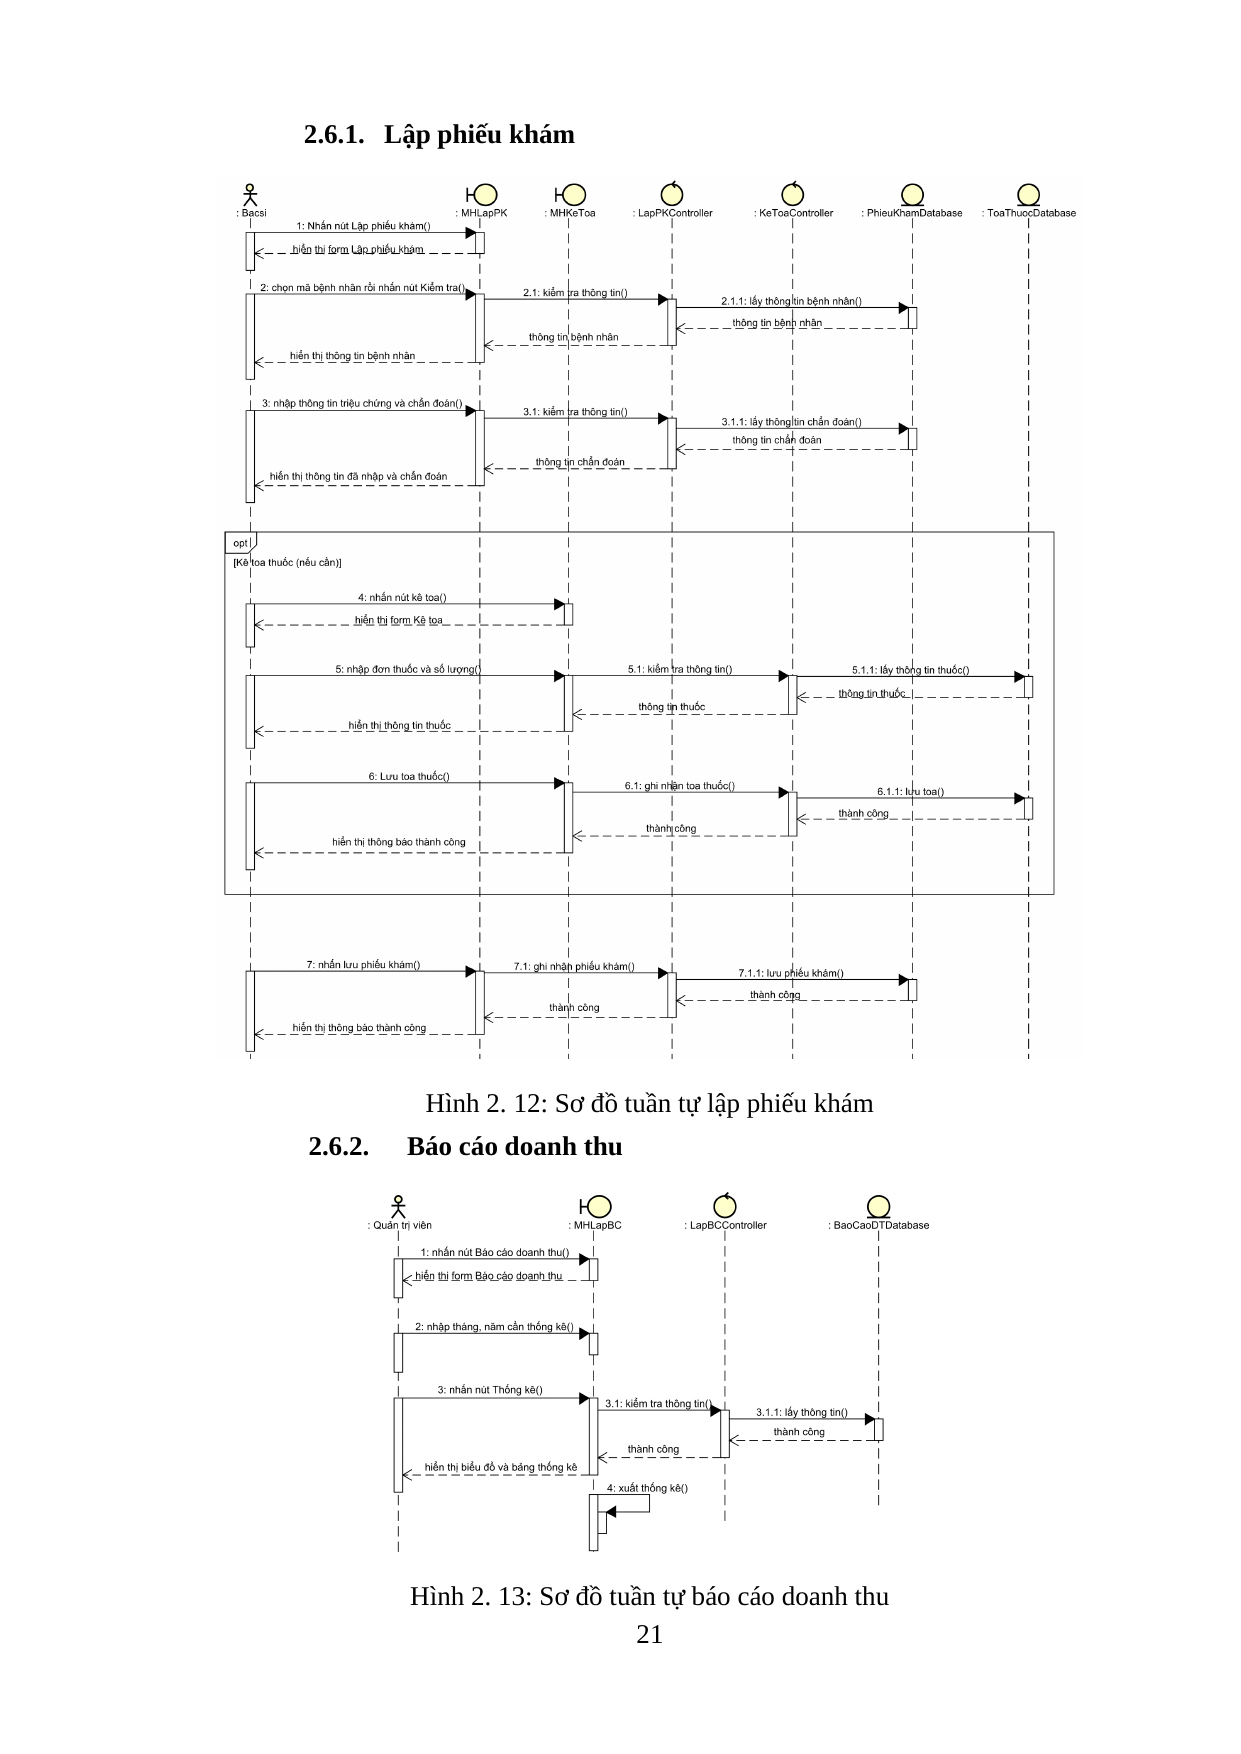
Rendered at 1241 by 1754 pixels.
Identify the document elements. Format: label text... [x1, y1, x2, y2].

subtitle Báo cáo doanh thu [369, 1130, 1122, 1161]
picture [215, 177, 1084, 1059]
subtitle Lập phiếu khám [365, 118, 1122, 149]
picture [358, 1189, 941, 1552]
